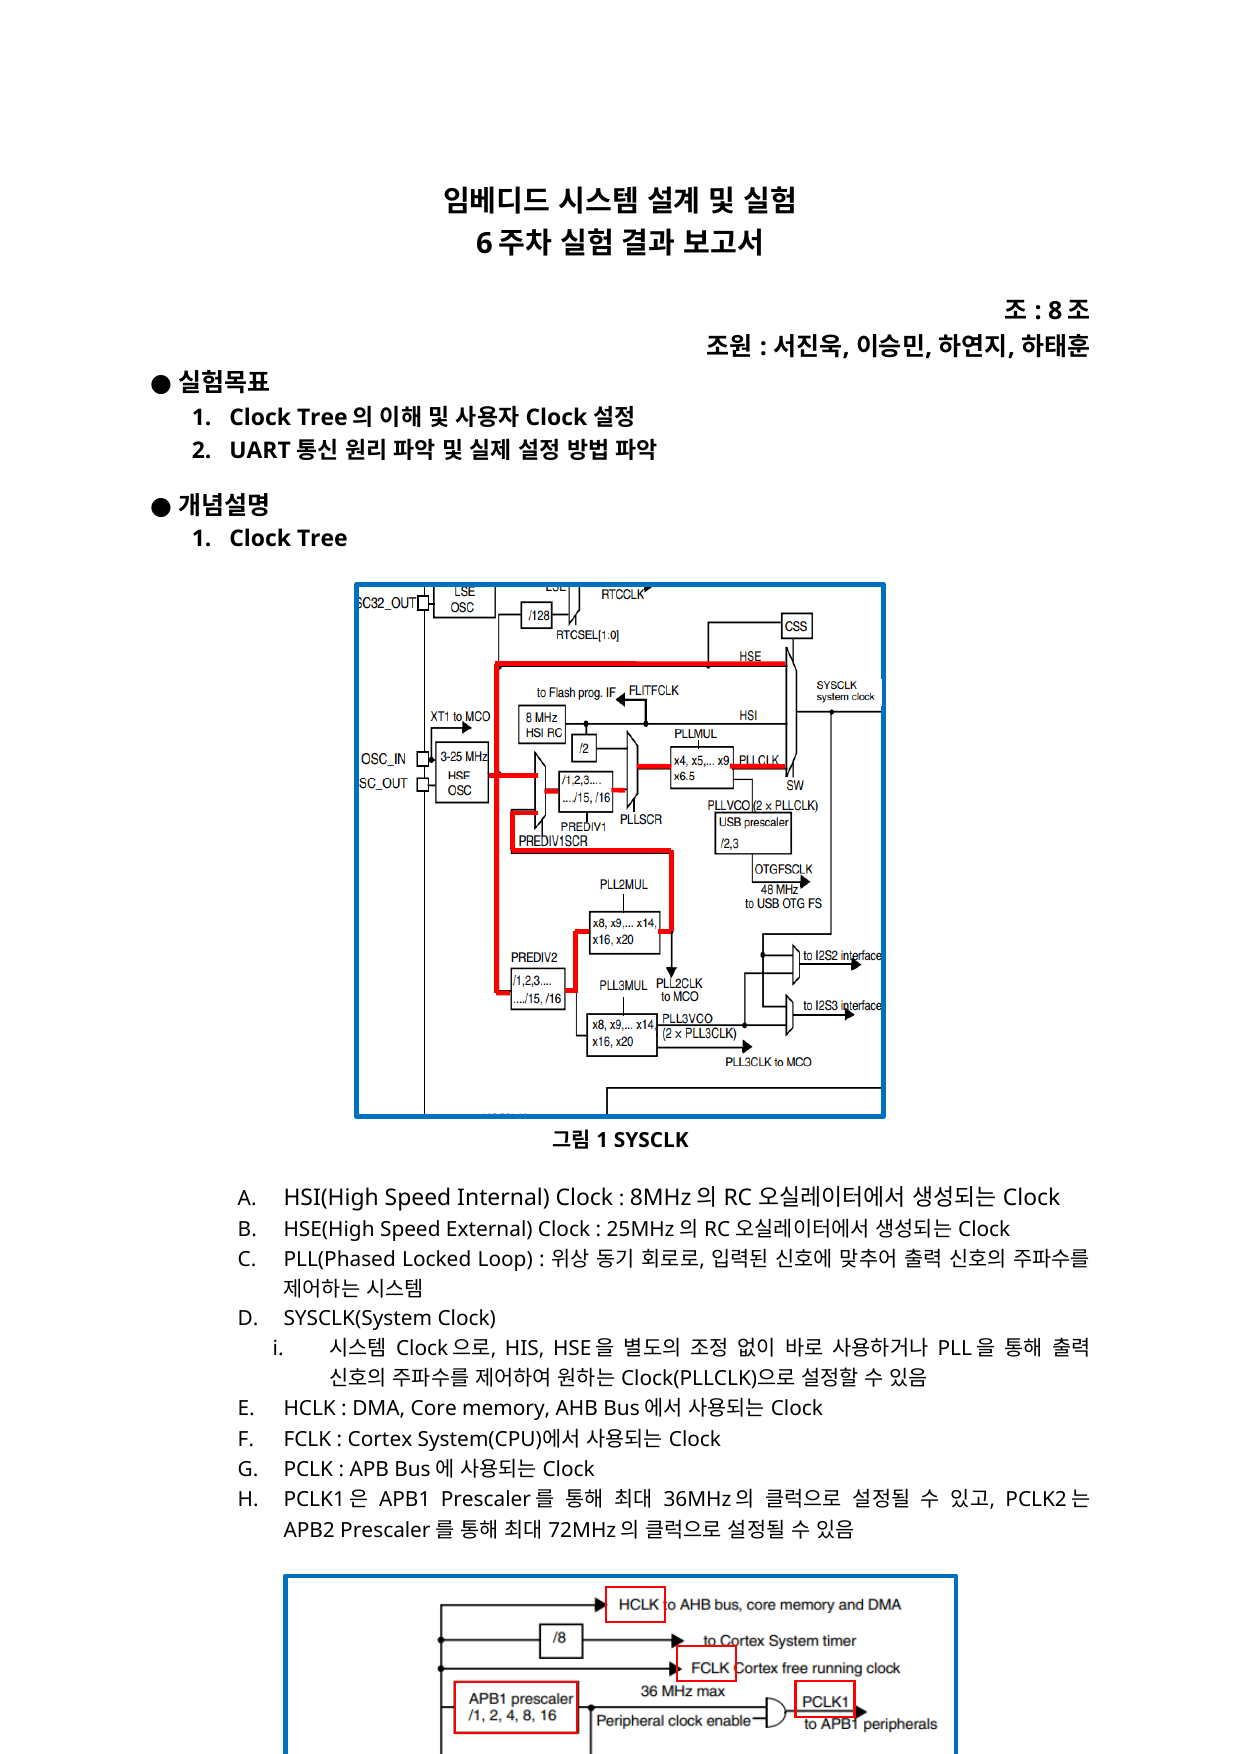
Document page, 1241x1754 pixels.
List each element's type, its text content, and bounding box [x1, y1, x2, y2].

list FCLK : Cortex System(CPU)에서 사용되는 Clock [237, 1422, 1090, 1452]
list PCLK1은 APB1 Prescaler를 통해 최대 36MHz의 클럭으로 설정될 수 있고, PCLK2는 APB2 Prescaler를 통해 최대 72MHz의 클럭으로 설정될 수 있음 [237, 1483, 1090, 1543]
text 조원 : 서진욱, 이승민, 하연지, 하태훈 [150, 327, 1090, 363]
list SYSCLK(System Clock) [237, 1303, 1090, 1331]
list PLL(Phased Locked Loop) : 위상 동기 회로로, 입력된 신호에 맞추어 출력 신호의 주파수를 제어하는 시스템 [237, 1242, 1090, 1303]
text ● 실험목표 [150, 363, 1090, 399]
list HSE(High Speed External) Clock : 25MHz의 RC 오실레이터에서 생성되는 Clock [237, 1212, 1090, 1242]
list Clock Tree [192, 522, 1090, 553]
list HCLK : DMA, Core memory, AHB Bus에서 사용되는 Clock [237, 1392, 1090, 1422]
text ● 개념설명 [150, 486, 1090, 522]
list UART 통신 원리 파악 및 실제 설정 방법 파악 [192, 432, 1090, 466]
text 임베디드 시스템 설계 및 실험 [150, 177, 1090, 219]
list Clock Tree의 이해 및 사용자 Clock 설정 [192, 399, 1090, 432]
list 시스템 Clock으로, HIS, HSE을 별도의 조정 없이 바로 사용하거나 PLL을 통해 출력 신호의 주파수를 제어하여 원하는 Clock(PLLCLK)으로 설정할 수 있음 [283, 1331, 1090, 1392]
picture [288, 1578, 954, 1754]
list PCLK : APB Bus에 사용되는 Clock [237, 1452, 1090, 1483]
picture [359, 587, 882, 1114]
text 6주차 실험 결과 보고서 [150, 219, 1090, 262]
text 조 : 8조 [150, 290, 1090, 327]
